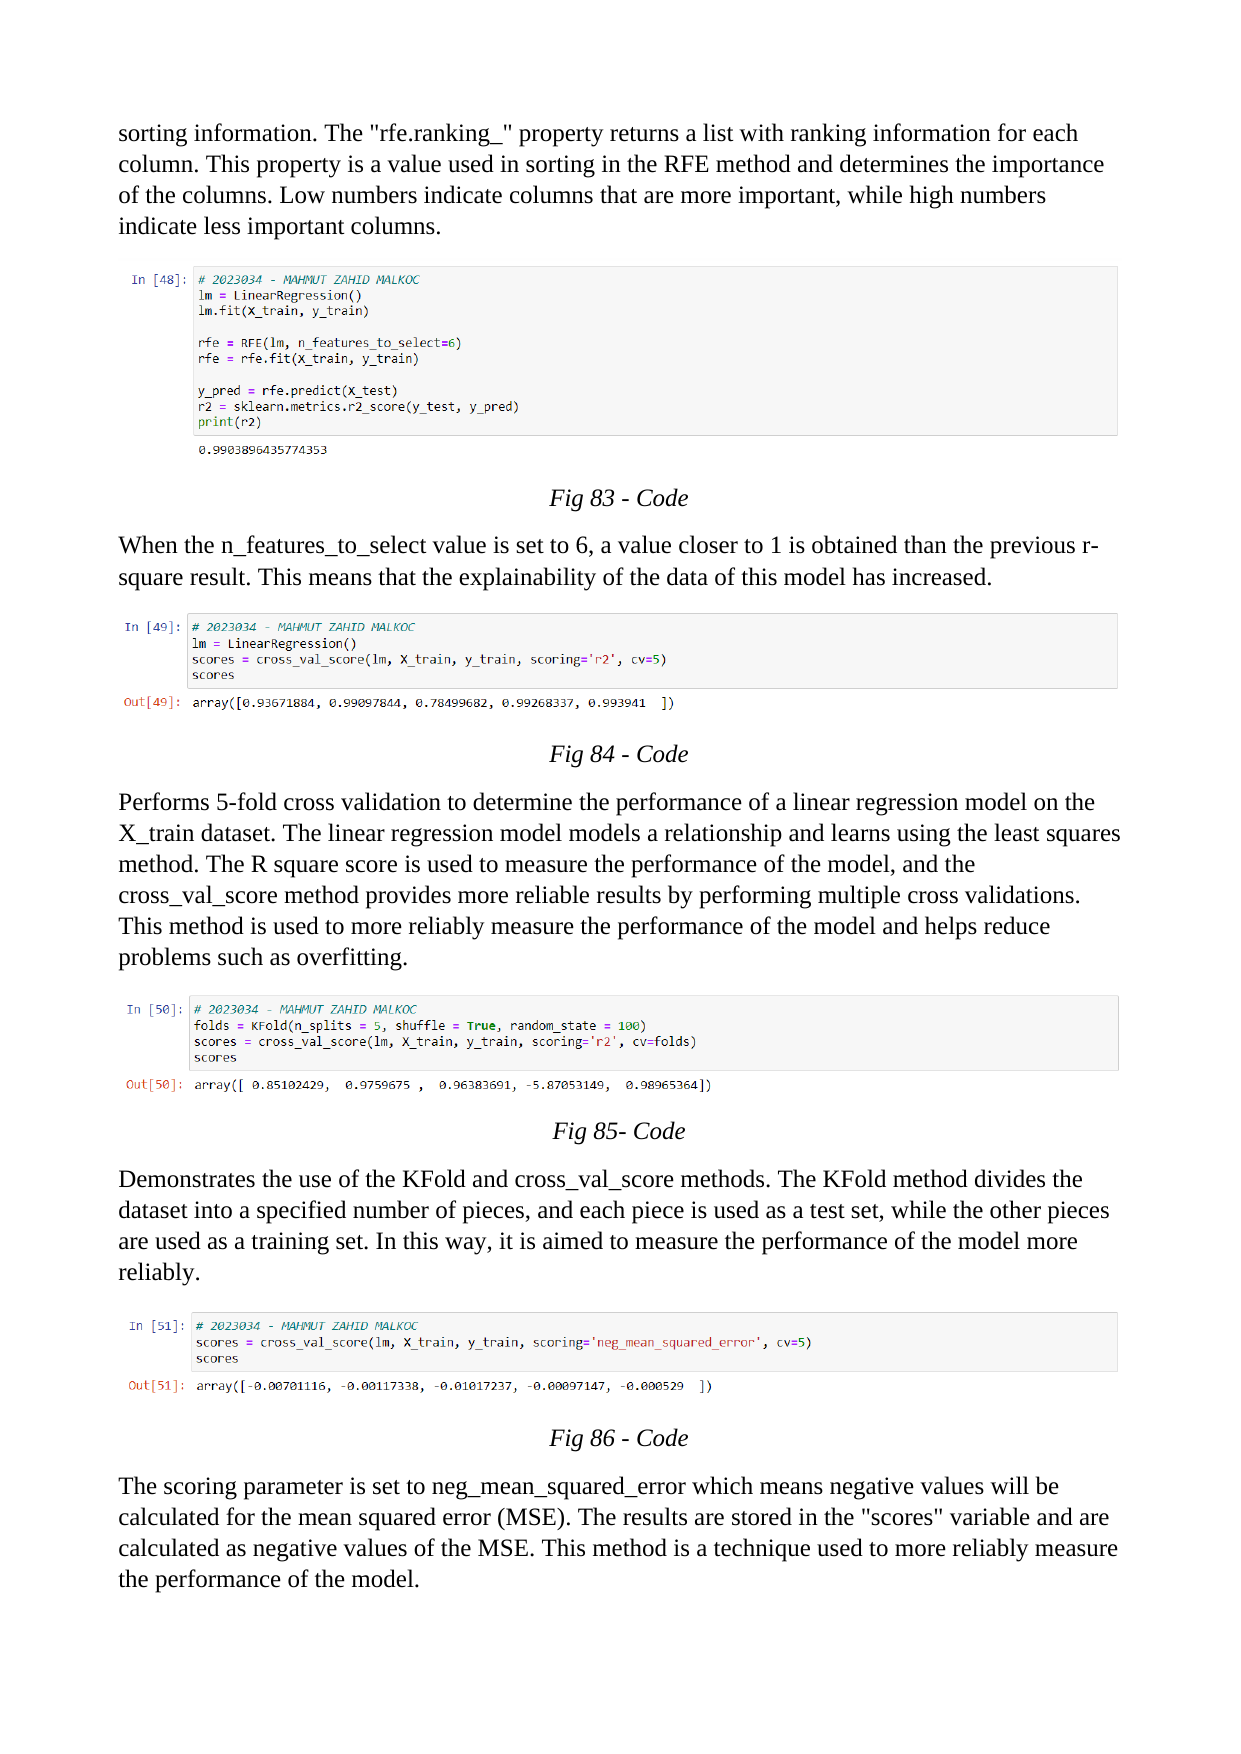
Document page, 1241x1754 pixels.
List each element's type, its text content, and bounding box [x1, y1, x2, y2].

text Demonstrates the use of the KFold and cross_val_score methods. The KFold method divides the dataset into a specified number of pieces, and each piece is used as a test set, while the other pieces are used as a training set. In this way, it is aimed to measure the performance of the model more reliably. [118, 1164, 1122, 1286]
text The scoring parameter is set to neg_mean_squared_error which means negative values will be calculated for the mean squared error (MSE). The results are stored in the "scores" variable and are calculated as negative values of the MSE. This method is a technique used to more reliably measure the performance of the model. [118, 1471, 1122, 1593]
text Fig 85- Code [118, 1116, 1122, 1145]
picture [118, 258, 1123, 464]
picture [118, 609, 1123, 721]
text Performs 5-fold cross validation to determine the performance of a linear regression model on the X_train dataset. The linear regression model models a relationship and learns using the least squares method. The R square score is used to measure the performance of the model, and the cross_val_score method provides more reliable results by performing multiple cross validations. This method is used to more reliably measure the performance of the model and helps reduce problems such as overfitting. [118, 787, 1122, 971]
text When the n_features_to_select value is set to 6, a value closer to 1 is obtained than the previous r-square result. This means that the explainability of the data of this model has increased. [118, 531, 1122, 590]
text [118, 118, 1122, 240]
text Fig 83 - Code [118, 483, 1122, 512]
picture [118, 990, 1123, 1098]
text Fig 84 - Code [118, 739, 1122, 768]
picture [118, 1305, 1123, 1405]
text Fig 86 - Code [118, 1423, 1122, 1452]
